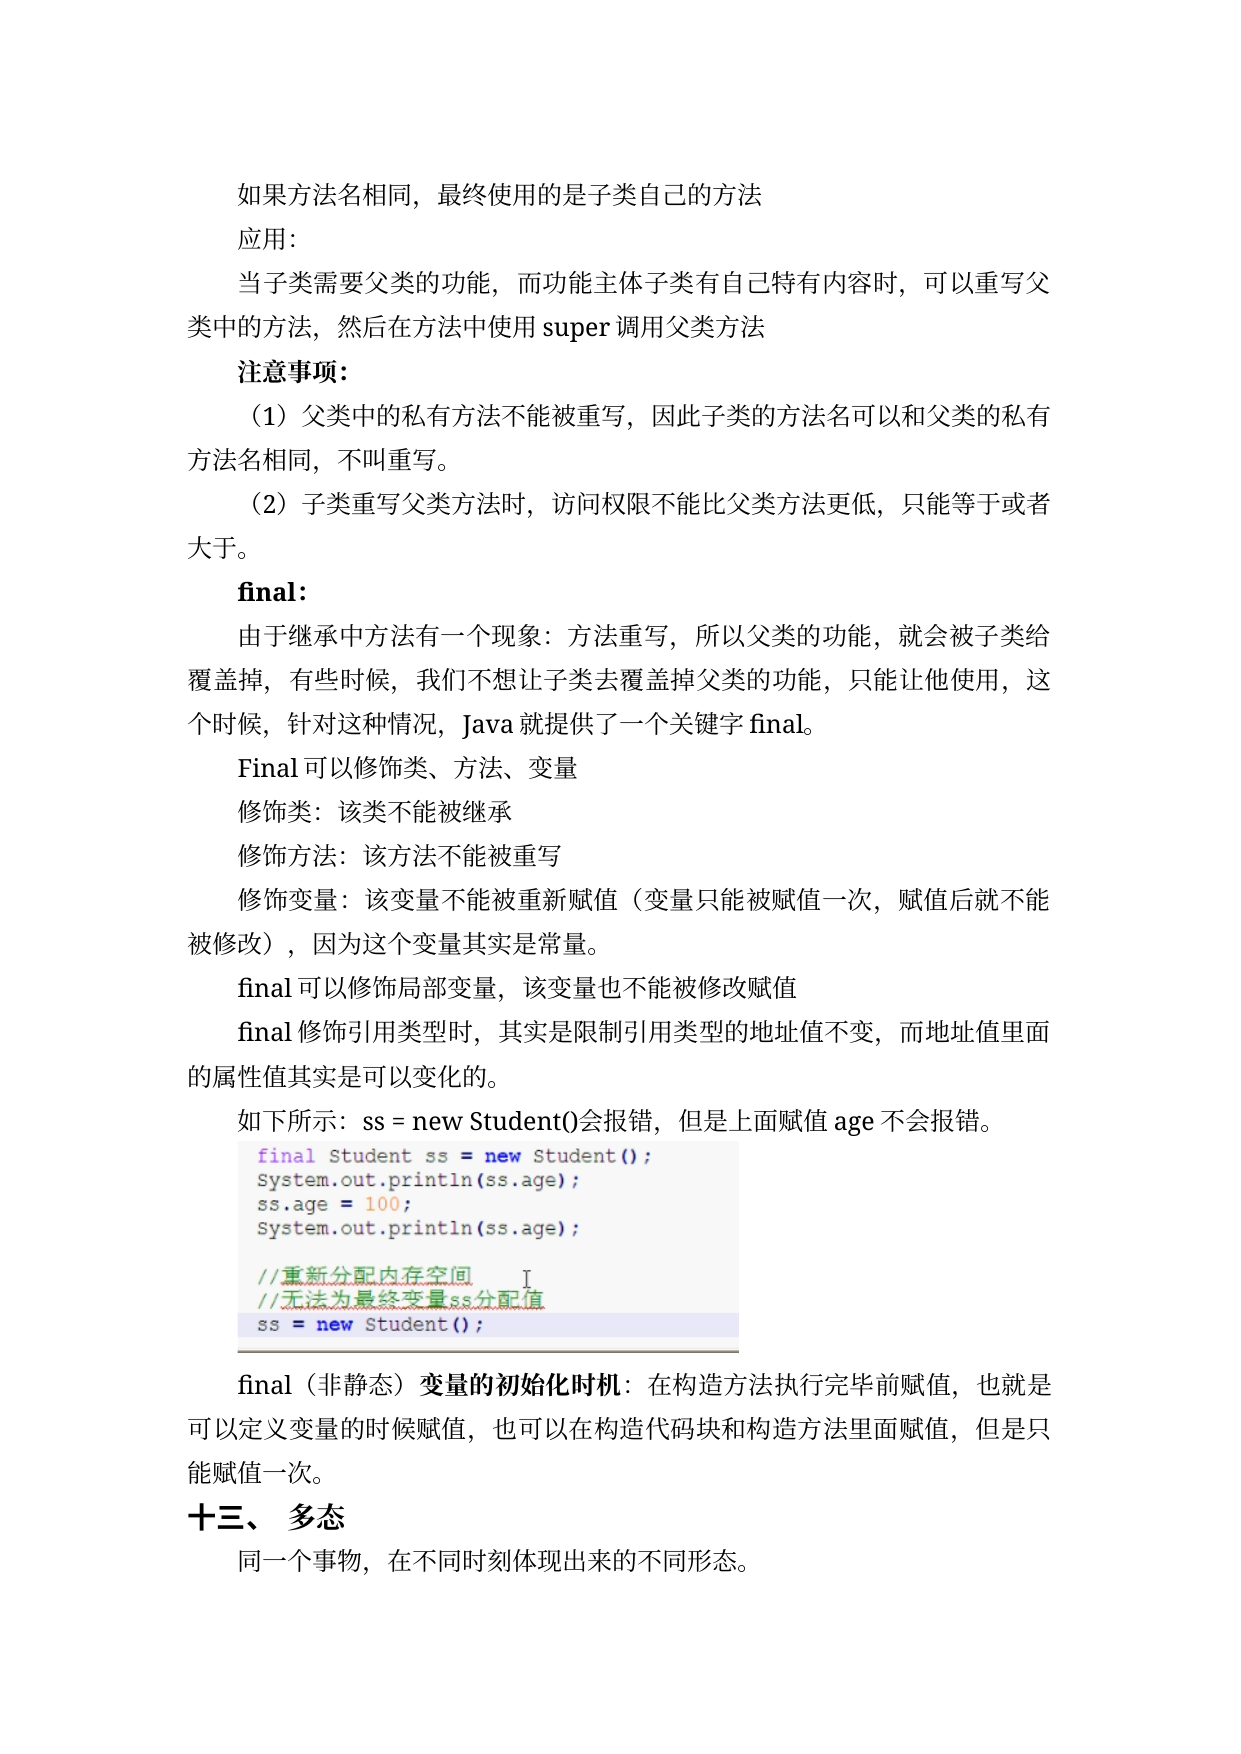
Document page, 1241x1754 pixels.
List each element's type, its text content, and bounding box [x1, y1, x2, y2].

list 注意事项： [187, 348, 1053, 392]
list 如果方法名相同，最终使用的是子类自己的方法 [187, 172, 1053, 216]
list 应用： [187, 216, 1053, 260]
list （1）父类中的私有方法不能被重写，因此子类的方法名可以和父类的私有方法名相同，不叫重写。 [187, 392, 1053, 480]
list 修饰方法：该方法不能被重写 [187, 833, 1053, 877]
list （2）子类重写父类方法时，访问权限不能比父类方法更低，只能等于或者大于。 [187, 480, 1053, 568]
list final： [187, 568, 1053, 613]
list Final可以修饰类、方法、变量 [187, 745, 1053, 789]
list final修饰引用类型时，其实是限制引用类型的地址值不变，而地址值里面的属性值其实是可以变化的。 [187, 1009, 1053, 1097]
list 多态 [187, 1494, 1053, 1538]
list 同一个事物，在不同时刻体现出来的不同形态。 [187, 1538, 1053, 1582]
list final可以修饰局部变量，该变量也不能被修改赋值 [187, 965, 1053, 1009]
list 修饰类：该类不能被继承 [187, 789, 1053, 833]
list 由于继承中方法有一个现象：方法重写，所以父类的功能，就会被子类给覆盖掉，有些时候，我们不想让子类去覆盖掉父类的功能，只能让他使用，这个时候，针对这种情况，Java就提供了一个关键字final。 [187, 613, 1053, 745]
list 如下所示：ss = new Student()会报错，但是上面赋值age不会报错。 [187, 1097, 1053, 1141]
list 修饰变量：该变量不能被重新赋值（变量只能被赋值一次，赋值后就不能被修改），因为这个变量其实是常量。 [187, 877, 1053, 965]
list 当子类需要父类的功能，而功能主体子类有自己特有内容时，可以重写父类中的方法，然后在方法中使用super调用父类方法 [187, 260, 1053, 348]
picture [237, 1141, 739, 1353]
list final（非静态）变量的初始化时机：在构造方法执行完毕前赋值，也就是可以定义变量的时候赋值，也可以在构造代码块和构造方法里面赋值，但是只能赋值一次。 [187, 1362, 1053, 1494]
